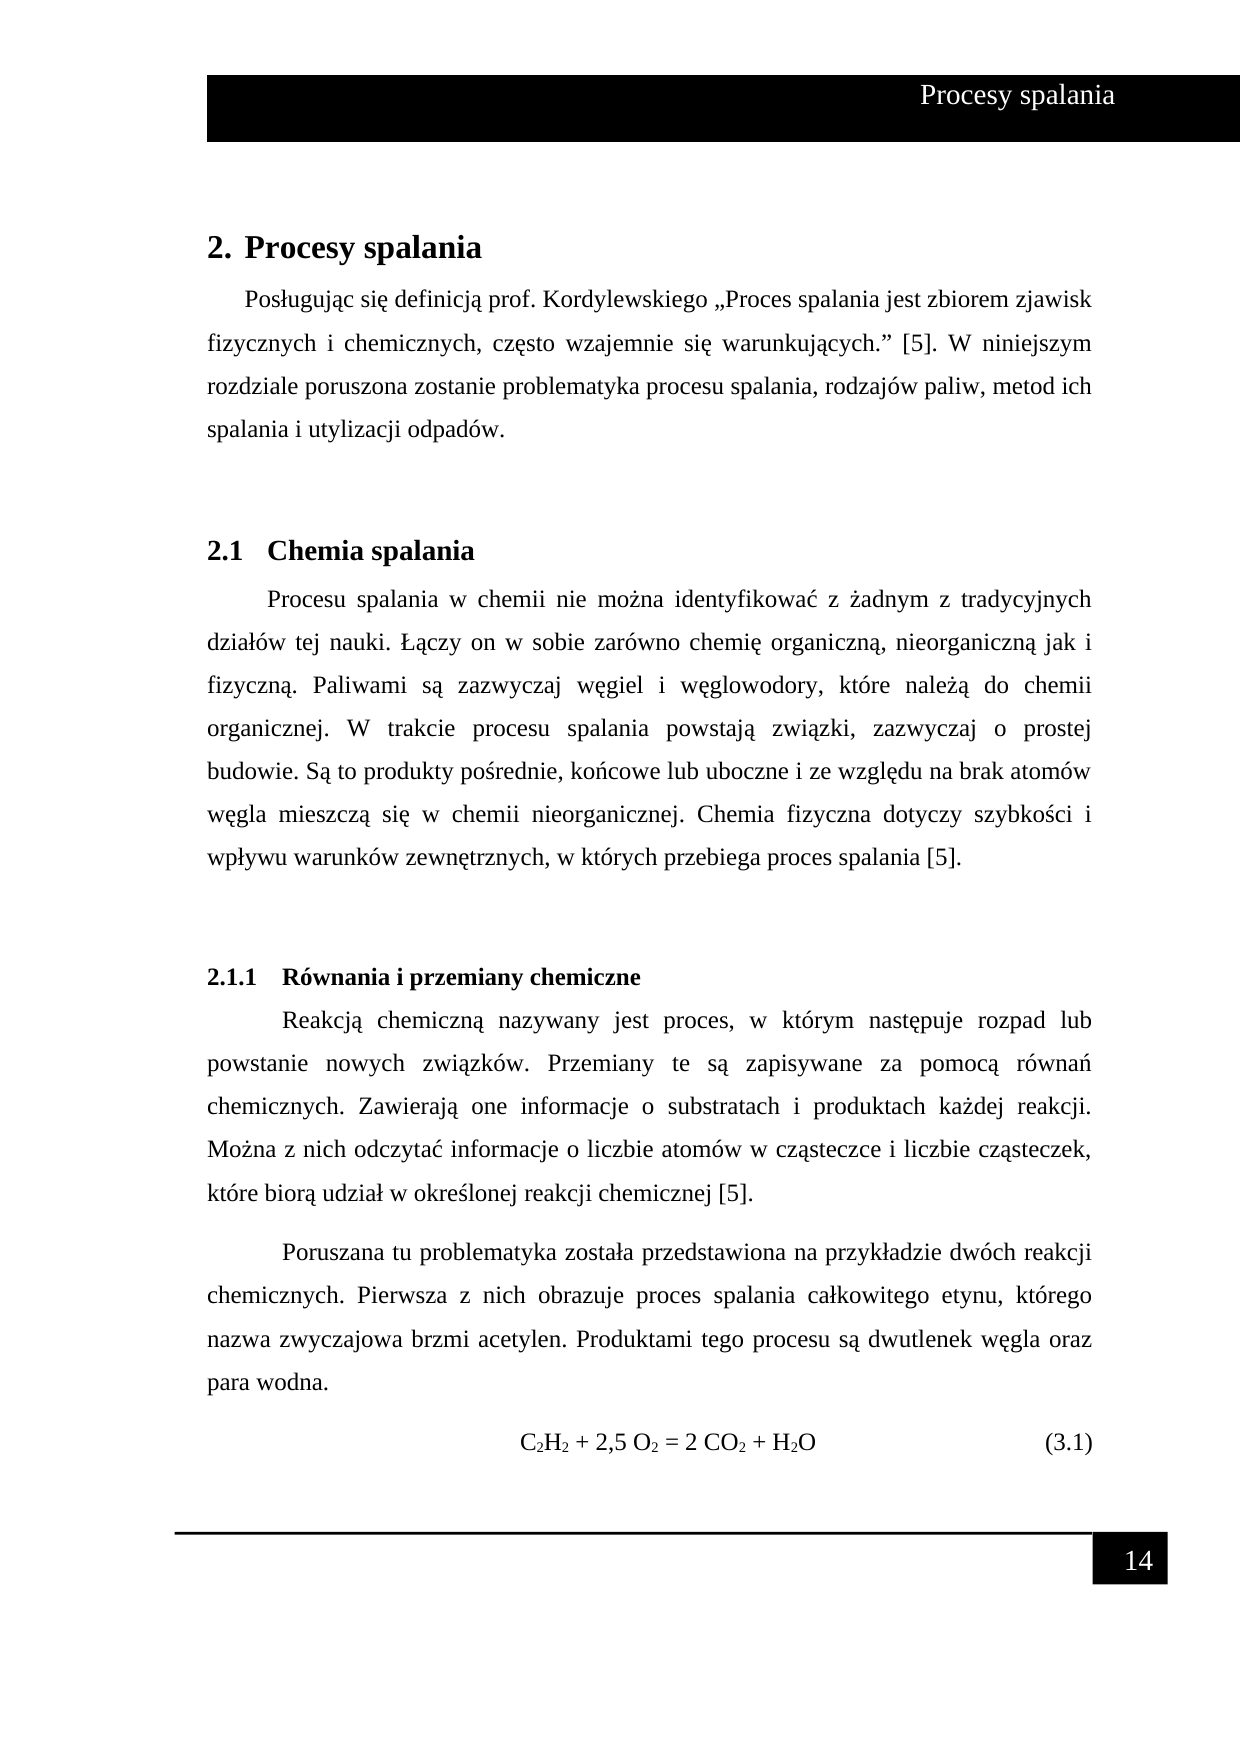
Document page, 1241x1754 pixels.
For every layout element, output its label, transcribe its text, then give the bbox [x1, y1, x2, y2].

subtitle Równania i przemiany chemiczne [207, 962, 1092, 991]
subtitle Chemia spalania [207, 533, 1092, 567]
text Reakcją chemiczną nazywany jest proces, w którym następuje rozpad lub powstanie nowych związków. Przemiany te są zapisywane za pomocą równań chemicznych. Zawierają one informacje o substratach i produktach każdej reakcji. Można z nich odczytać informacje o liczbie atomów w cząsteczce i liczbie cząsteczek, które biorą udział w określonej reakcji chemicznej [5]. [207, 1005, 1092, 1206]
subtitle Procesy spalania [207, 227, 1092, 265]
text Poruszana tu problematyka została przedstawiona na przykładzie dwóch reakcji chemicznych. Pierwsza z nich obrazuje proces spalania całkowitego etynu, którego nazwa zwyczajowa brzmi acetylen. Produktami tego procesu są dwutlenek węgla oraz para wodna. [207, 1237, 1092, 1396]
text C2H2 + 2,5 O2 = 2 CO2 + H2O (3.1) [207, 1427, 1092, 1455]
text Posługując się definicją prof. Kordylewskiego „Proces spalania jest zbiorem zjawisk fizycznych i chemicznych, często wzajemnie się warunkujących.” [5]. W niniejszym rozdziale poruszona zostanie problematyka procesu spalania, rodzajów paliw, metod ich spalania i utylizacji odpadów. [207, 284, 1092, 443]
text Procesu spalania w chemii nie można identyfikować z żadnym z tradycyjnych działów tej nauki. Łączy on w sobie zarówno chemię organiczną, nieorganiczną jak i fizyczną. Paliwami są zazwyczaj węgiel i węglowodory, które należą do chemii organicznej. W trakcie procesu spalania powstają związki, zazwyczaj o prostej budowie. Są to produkty pośrednie, końcowe lub uboczne i ze względu na brak atomów węgla mieszczą się w chemii nieorganicznej. Chemia fizyczna dotyczy szybkości i wpływu warunków zewnętrznych, w których przebiega proces spalania [5]. [207, 584, 1092, 871]
